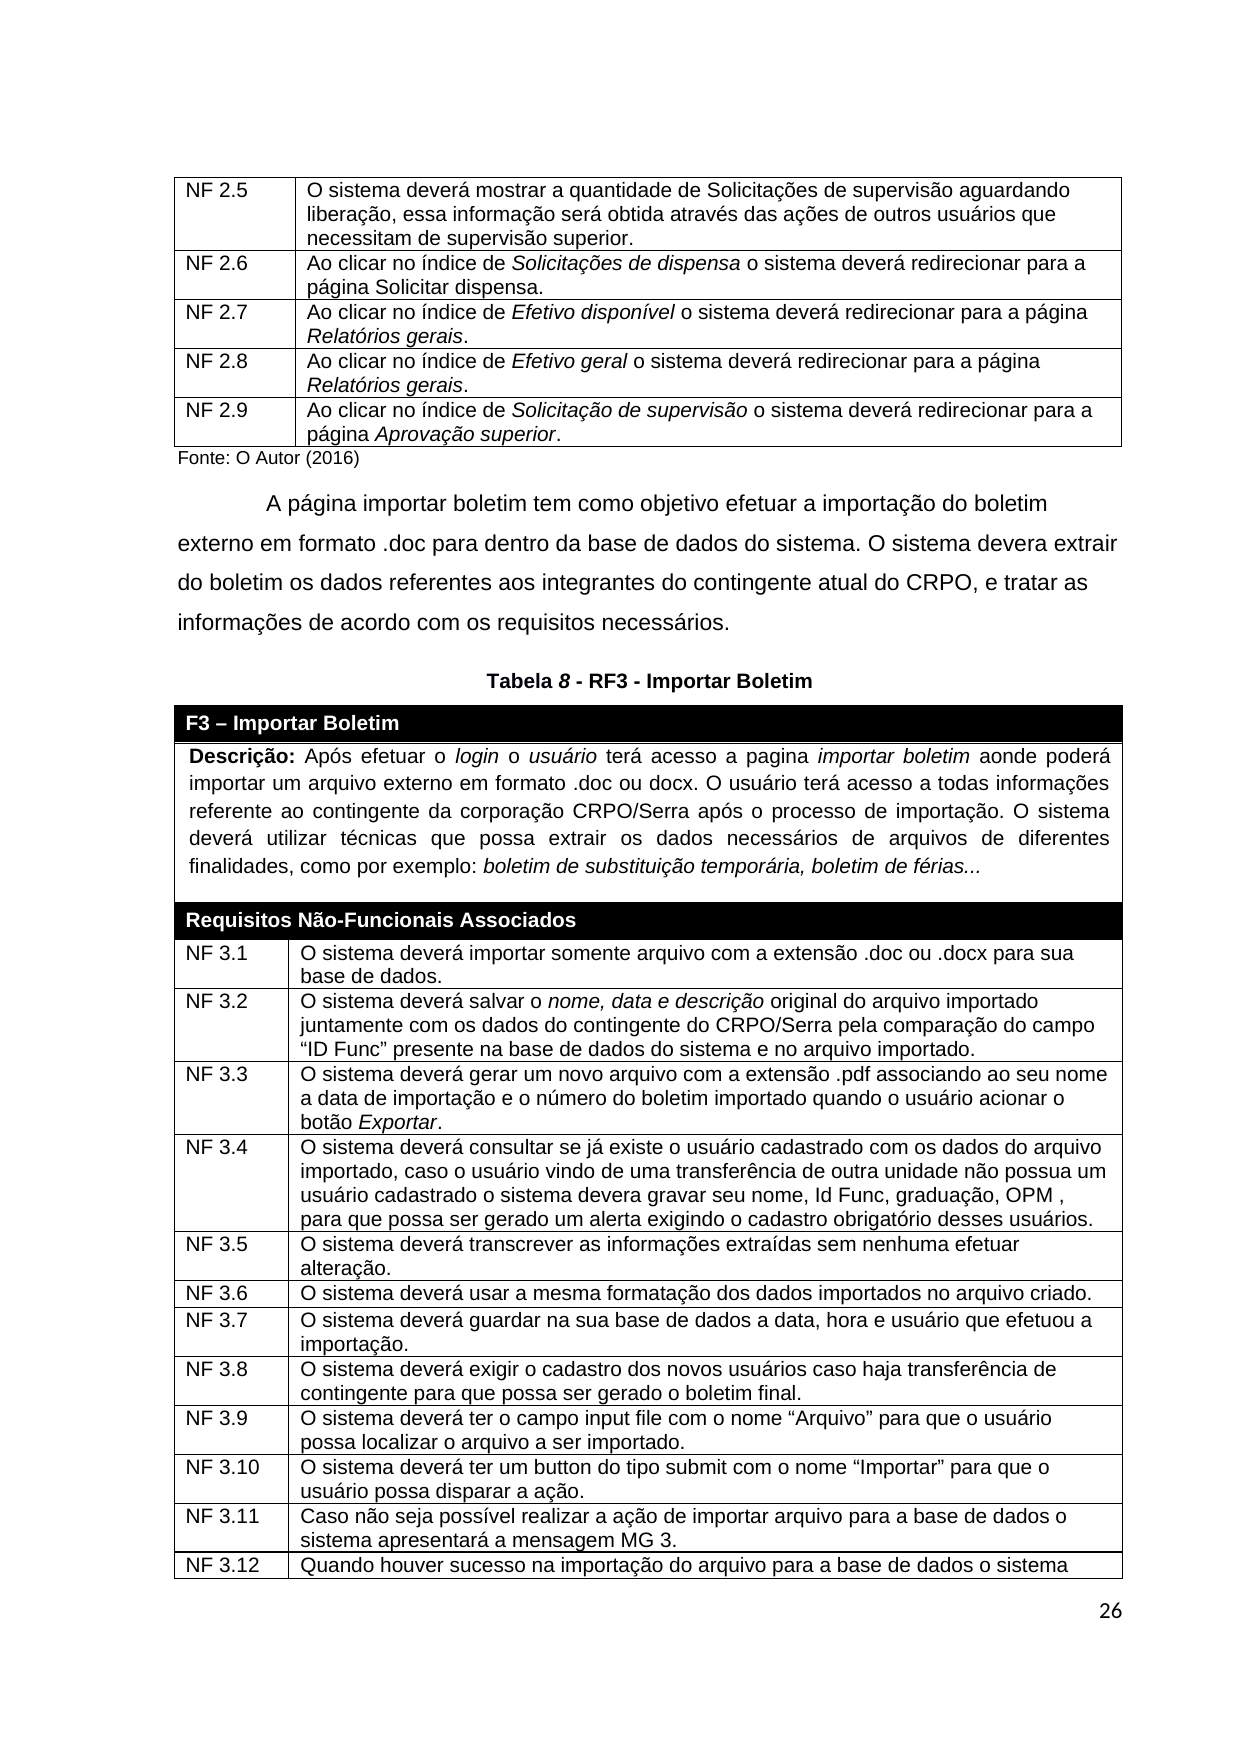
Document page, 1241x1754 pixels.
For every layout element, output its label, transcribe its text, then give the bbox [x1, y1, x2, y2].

table_cell Requisitos Não-Funcionais Associados [175, 903, 1122, 939]
table_cell NF 3.8 [175, 1357, 288, 1404]
table_cell NF 3.12 [175, 1553, 288, 1578]
text Fonte: O Autor (2016) [177, 447, 1157, 468]
table_cell NF 3.11 [175, 1504, 288, 1551]
table_cell O sistema deverá gerar um novo arquivo com a extensão .pdf associando ao seu nome a data de importação e o número do boletim importado quando o usuário acionar o botão Exportar. [289, 1062, 1122, 1134]
table_cell Ao clicar no índice de Solicitação de supervisão o sistema deverá redirecionar para a página Aprovação superior. [296, 398, 1121, 446]
table_cell O sistema deverá importar somente arquivo com a extensão .doc ou .docx para sua base de dados. [289, 940, 1122, 988]
table_cell NF 3.5 [175, 1232, 288, 1280]
table_cell O sistema deverá exigir o cadastro dos novos usuários caso haja transferência de contingente para que possa ser gerado o boletim final. [289, 1357, 1122, 1404]
table_cell O sistema deverá salvar o nome, data e descrição original do arquivo importado juntamente com os dados do contingente do CRPO/Serra pela comparação do campo “ID Func” presente na base de dados do sistema e no arquivo importado. [289, 989, 1122, 1061]
table_cell Descrição: Após efetuar o login o usuário terá acesso a pagina importar boletim aonde poderá importar um arquivo externo em formato .doc ou docx. O usuário terá acesso a todas informações referente ao contingente da corporação CRPO/Serra após o processo de importação. O sistema deverá utilizar técnicas que possa extrair os dados necessários de arquivos de diferentes finalidades, como por exemplo: boletim de substituição temporária, boletim de férias... [175, 744, 1122, 902]
table_cell O sistema deverá ter um button do tipo submit com o nome “Importar” para que o usuário possa disparar a ação. [289, 1455, 1122, 1502]
table_cell NF 3.10 [175, 1455, 288, 1502]
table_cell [289, 1553, 1122, 1578]
table_cell Caso não seja possível realizar a ação de importar arquivo para a base de dados o sistema apresentará a mensagem MG 3. [289, 1504, 1122, 1551]
table_cell O sistema deverá consultar se já existe o usuário cadastrado com os dados do arquivo importado, caso o usuário vindo de uma transferência de outra unidade não possua um usuário cadastrado o sistema devera gravar seu nome, Id Func, graduação, OPM , para que possa ser gerado um alerta exigindo o cadastro obrigatório desses usuários. [289, 1135, 1122, 1231]
table_header F3 – Importar Boletim [175, 706, 1122, 742]
table_cell NF 2.7 [175, 300, 295, 348]
table_cell NF 3.1 [175, 940, 288, 988]
table_cell Ao clicar no índice de Efetivo disponível o sistema deverá redirecionar para a página Relatórios gerais. [296, 300, 1121, 348]
table_cell O sistema deverá guardar na sua base de dados a data, hora e usuário que efetuou a importação. [289, 1308, 1122, 1356]
table_cell NF 3.7 [175, 1308, 288, 1356]
table_cell Ao clicar no índice de Efetivo geral o sistema deverá redirecionar para a página Relatórios gerais. [296, 349, 1121, 397]
table_cell O sistema deverá usar a mesma formatação dos dados importados no arquivo criado. [289, 1281, 1122, 1307]
table_cell NF 2.9 [175, 398, 295, 446]
table_cell NF 3.4 [175, 1135, 288, 1231]
table_cell NF 2.5 [175, 178, 295, 250]
table_cell O sistema deverá transcrever as informações extraídas sem nenhuma efetuar alteração. [289, 1232, 1122, 1280]
table_cell NF 3.2 [175, 989, 288, 1061]
table_cell O sistema deverá ter o campo input file com o nome “Arquivo” para que o usuário possa localizar o arquivo a ser importado. [289, 1406, 1122, 1453]
text Tabela 8 - RF3 - Importar Boletim [177, 669, 1122, 693]
table_cell O sistema deverá mostrar a quantidade de Solicitações de supervisão aguardando liberação, essa informação será obtida através das ações de outros usuários que necessitam de supervisão superior. [296, 178, 1121, 250]
table_cell NF 2.8 [175, 349, 295, 397]
table_cell NF 3.6 [175, 1281, 288, 1307]
table_cell NF 2.6 [175, 251, 295, 299]
table_cell NF 3.3 [175, 1062, 288, 1134]
table_cell NF 3.9 [175, 1406, 288, 1453]
text A página importar boletim tem como objetivo efetuar a importação do boletim externo em formato .doc para dentro da base de dados do sistema. O sistema devera extrair do boletim os dados referentes aos integrantes do contingente atual do CRPO, e tratar as informações de acordo com os requisitos necessários. [177, 490, 1122, 635]
table_cell Ao clicar no índice de Solicitações de dispensa o sistema deverá redirecionar para a página Solicitar dispensa. [296, 251, 1121, 299]
